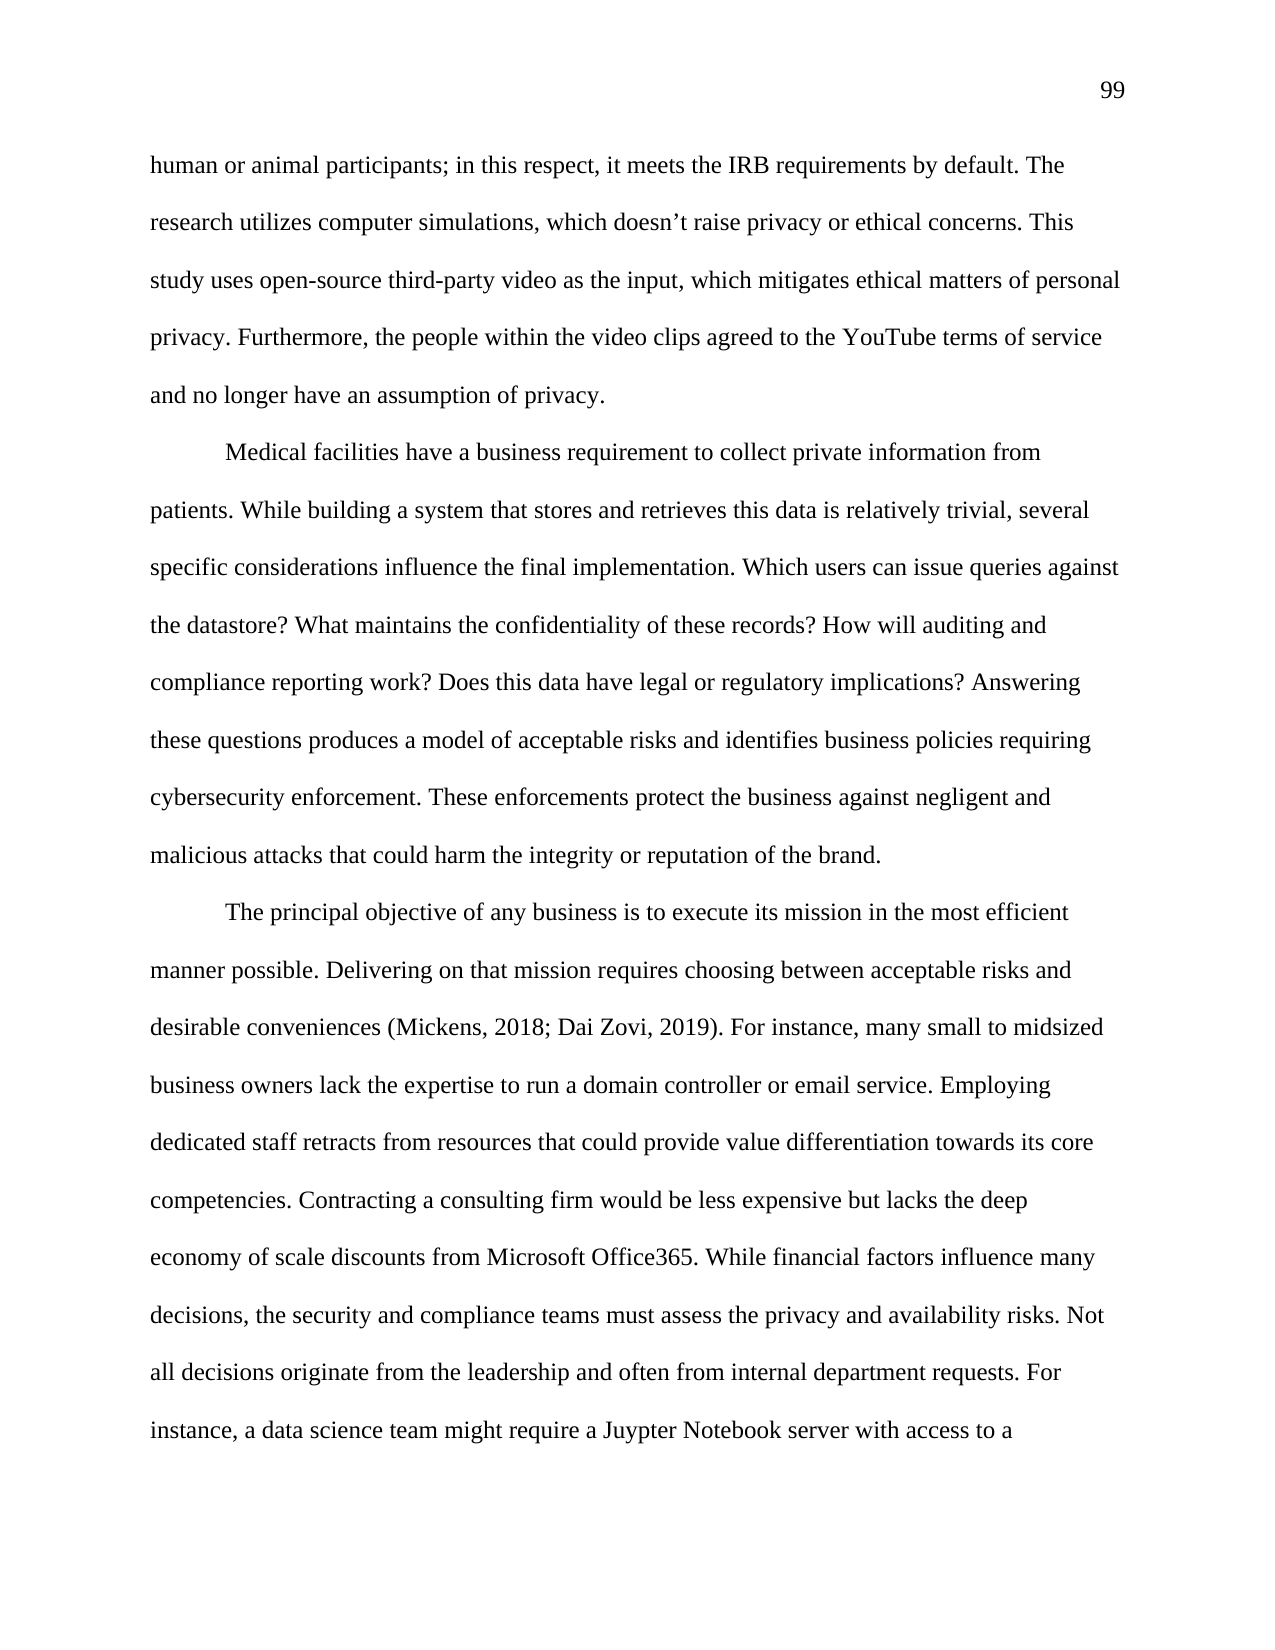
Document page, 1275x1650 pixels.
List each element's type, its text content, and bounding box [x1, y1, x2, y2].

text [150, 150, 1125, 409]
text Medical facilities have a business requirement to collect private information from patients. While building a system that stores and retrieves this data is relatively trivial, several specific considerations influence the final implementation. Which users can issue queries against the datastore? What maintains the confidentiality of these records? How will auditing and compliance reporting work? Does this data have legal or regulatory implications? Answering these questions produces a model of acceptable risks and identifies business policies requiring cybersecurity enforcement. These enforcements protect the business against negligent and malicious attacks that could harm the integrity or reputation of the brand. [150, 437, 1125, 869]
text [150, 897, 1125, 1444]
